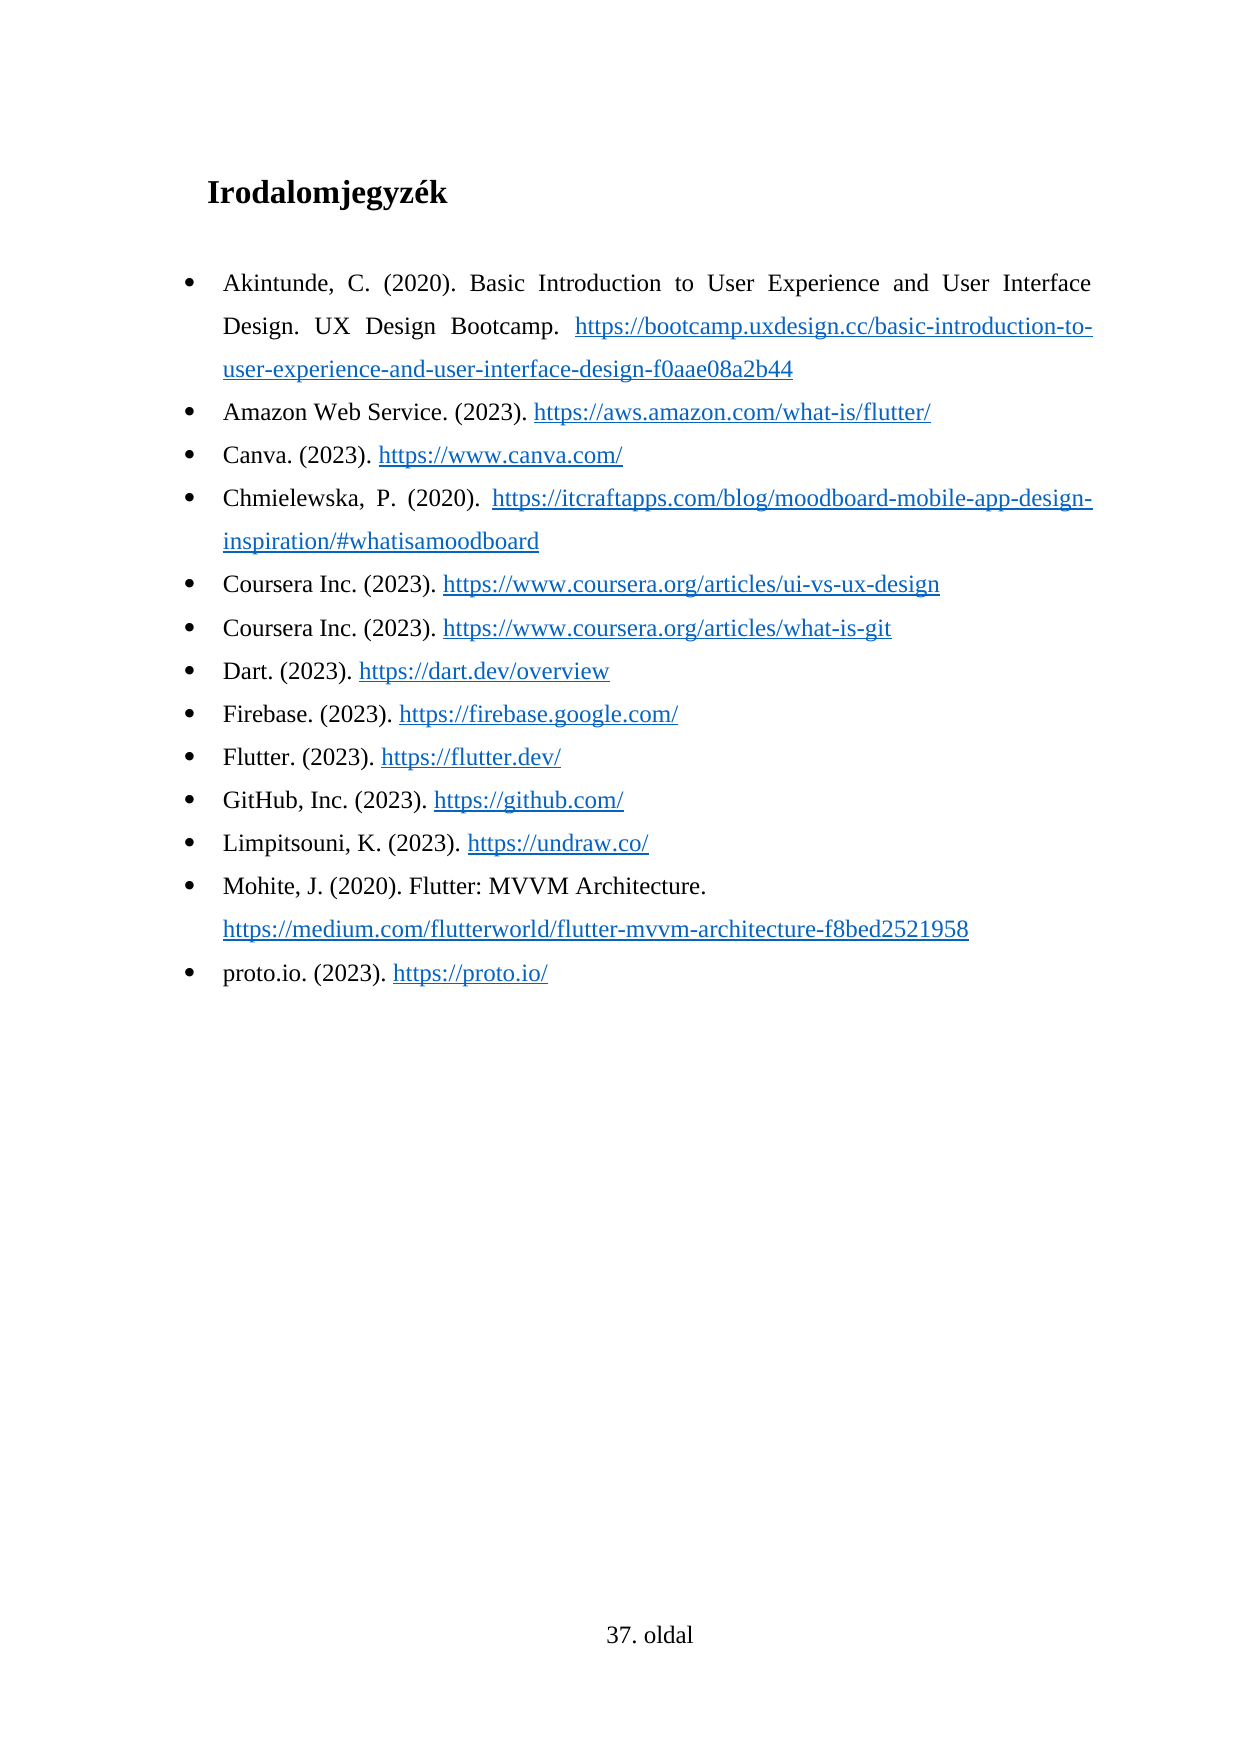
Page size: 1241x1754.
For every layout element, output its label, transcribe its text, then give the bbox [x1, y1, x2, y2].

list Mohite, J. (2020). Flutter: MVVM Architecture. https://medium.com/flutterworld/flutter-mvvm-architecture-f8bed2521958 [185, 871, 1092, 943]
list Flutter. (2023). https://flutter.dev/ [185, 742, 1092, 771]
list Firebase. (2023). https://firebase.google.com/ [185, 699, 1092, 728]
list GitHub, Inc. (2023). https://github.com/ [185, 785, 1092, 814]
list proto.io. (2023). https://proto.io/ [185, 958, 1092, 986]
list Chmielewska, P. (2020). https://itcraftapps.com/blog/moodboard-mobile-app-design-inspiration/#whatisamoodboard [185, 483, 1092, 555]
list Dart. (2023). https://dart.dev/overview [185, 656, 1092, 684]
list Coursera Inc. (2023). https://www.coursera.org/articles/ui-vs-ux-design [185, 569, 1092, 598]
list Limpitsouni, K. (2023). https://undraw.co/ [185, 828, 1092, 857]
list Canva. (2023). https://www.canva.com/ [185, 440, 1092, 469]
subtitle Irodalomjegyzék [148, 173, 1092, 211]
list Akintunde, C. (2020). Basic Introduction to User Experience and User Interface Design. UX Design Bootcamp. https://bootcamp.uxdesign.cc/basic-introduction-to-user-experience-and-user-interface-design-f0aae08a2b44 [185, 268, 1092, 383]
list Coursera Inc. (2023). https://www.coursera.org/articles/what-is-git [185, 613, 1092, 641]
list Amazon Web Service. (2023). https://aws.amazon.com/what-is/flutter/ [185, 397, 1092, 426]
